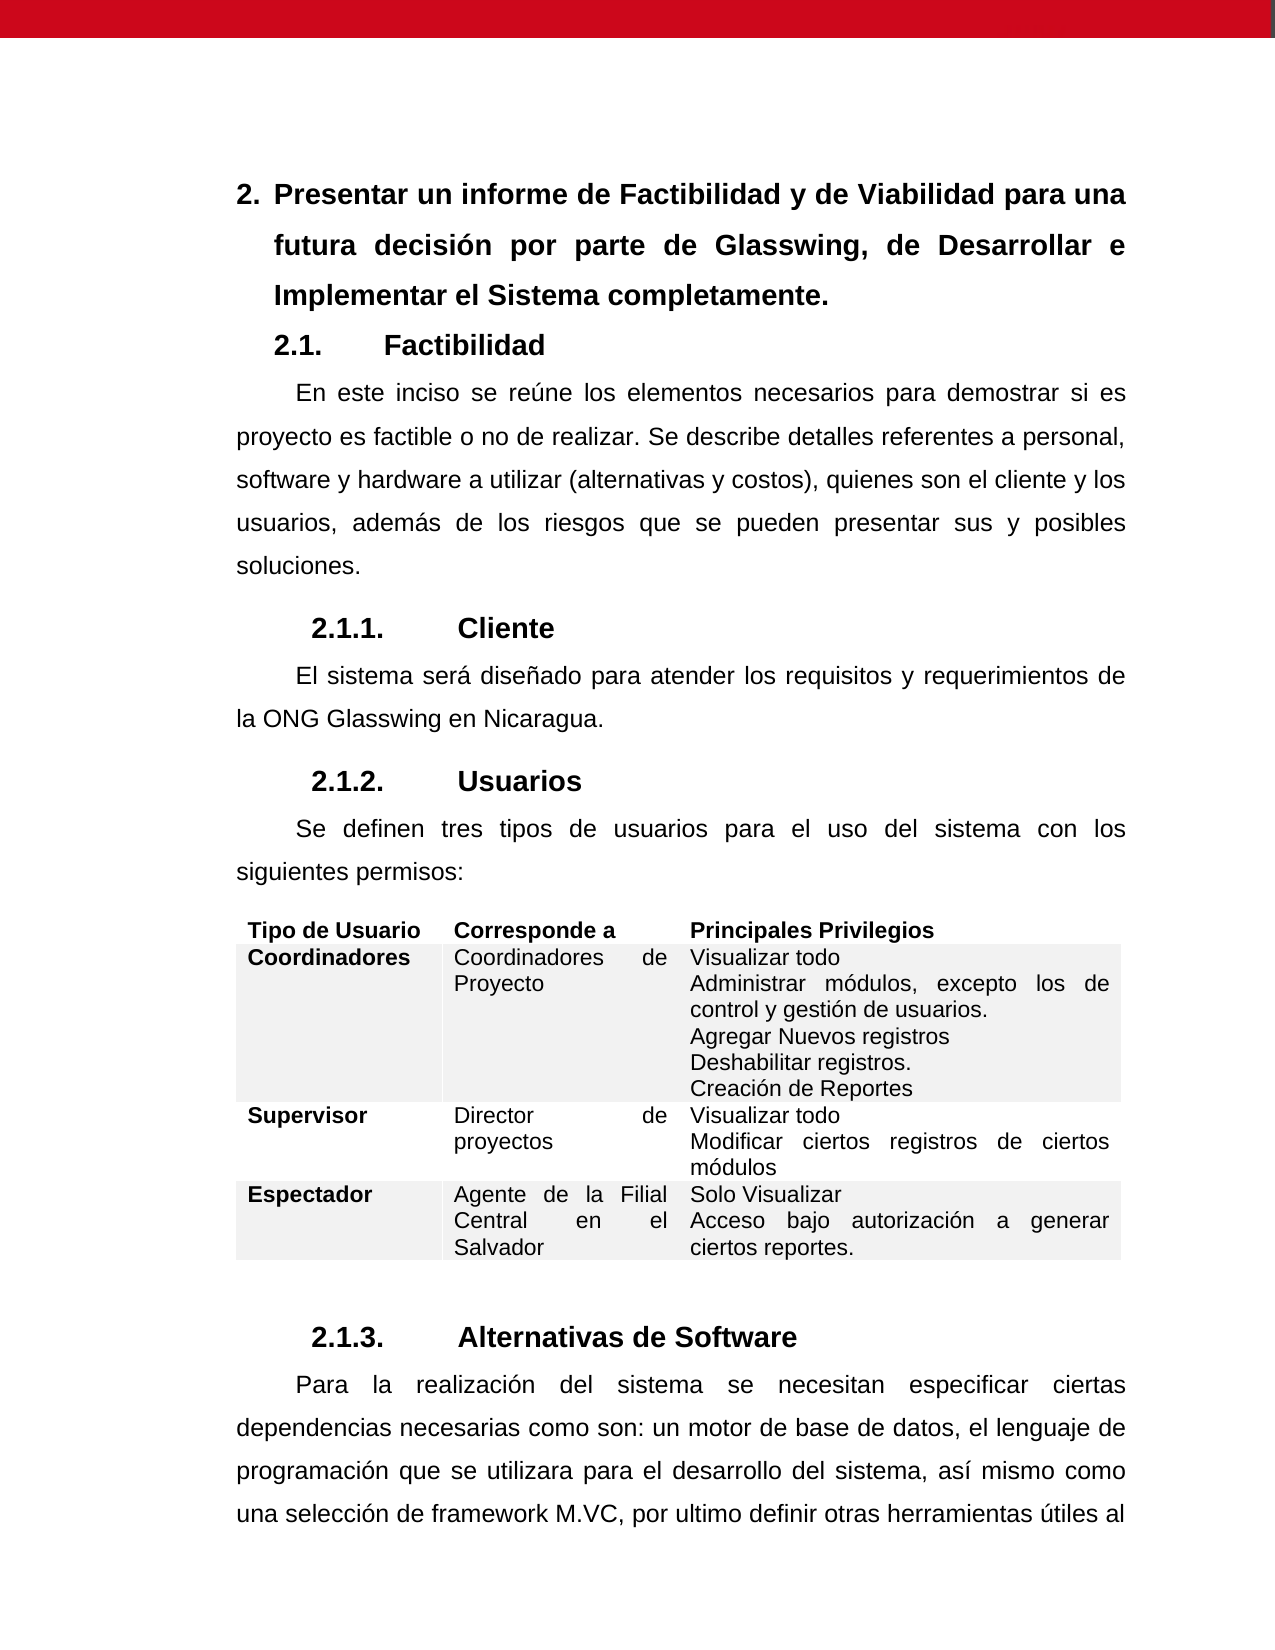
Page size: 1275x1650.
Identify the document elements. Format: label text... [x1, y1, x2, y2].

table_cell Coordinadores de Proyecto [443, 944, 679, 1102]
text Se definen tres tipos de usuarios para el uso del sistema con los siguientes permisos: [236, 814, 1127, 886]
table_header Principales Privilegios [679, 917, 1121, 943]
table_cell Espectador [236, 1181, 442, 1260]
table_cell Director de proyectos [443, 1102, 679, 1181]
table_cell Visualizar todo Administrar módulos, excepto los de control y gestión de usuarios. Agregar Nuevos registros Deshabilitar registros. Creación de Reportes [679, 944, 1121, 1102]
table_cell Agente de la Filial Central en el Salvador [443, 1181, 679, 1260]
list Factibilidad [274, 328, 1127, 362]
text El sistema será diseñado para atender los requisitos y requerimientos de la ONG Glasswing en Nicaragua. [236, 661, 1127, 733]
table_cell Visualizar todo Modificar ciertos registros de ciertos módulos [679, 1102, 1121, 1181]
list Usuarios [311, 764, 1127, 797]
table_header Corresponde a [443, 917, 679, 943]
table_cell Solo Visualizar Acceso bajo autorización a generar ciertos reportes. [679, 1181, 1121, 1260]
table_header Tipo de Usuario [236, 917, 442, 943]
picture [0, 0, 1275, 38]
table_cell Coordinadores [236, 944, 442, 1102]
text En este inciso se reúne los elementos necesarios para demostrar si es proyecto es factible o no de realizar. Se describe detalles referentes a personal, software y hardware a utilizar (alternativas y costos), quienes son el cliente y los usuarios, además de los riesgos que se pueden presentar sus y posibles soluciones. [236, 378, 1127, 580]
list Cliente [311, 611, 1127, 644]
table_cell Supervisor [236, 1102, 442, 1181]
list Presentar un informe de Factibilidad y de Viabilidad para una futura decisión por parte de Glasswing, de Desarrollar e Implementar el Sistema completamente. [236, 177, 1127, 311]
list Alternativas de Software [311, 1319, 1127, 1353]
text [236, 1370, 1127, 1528]
